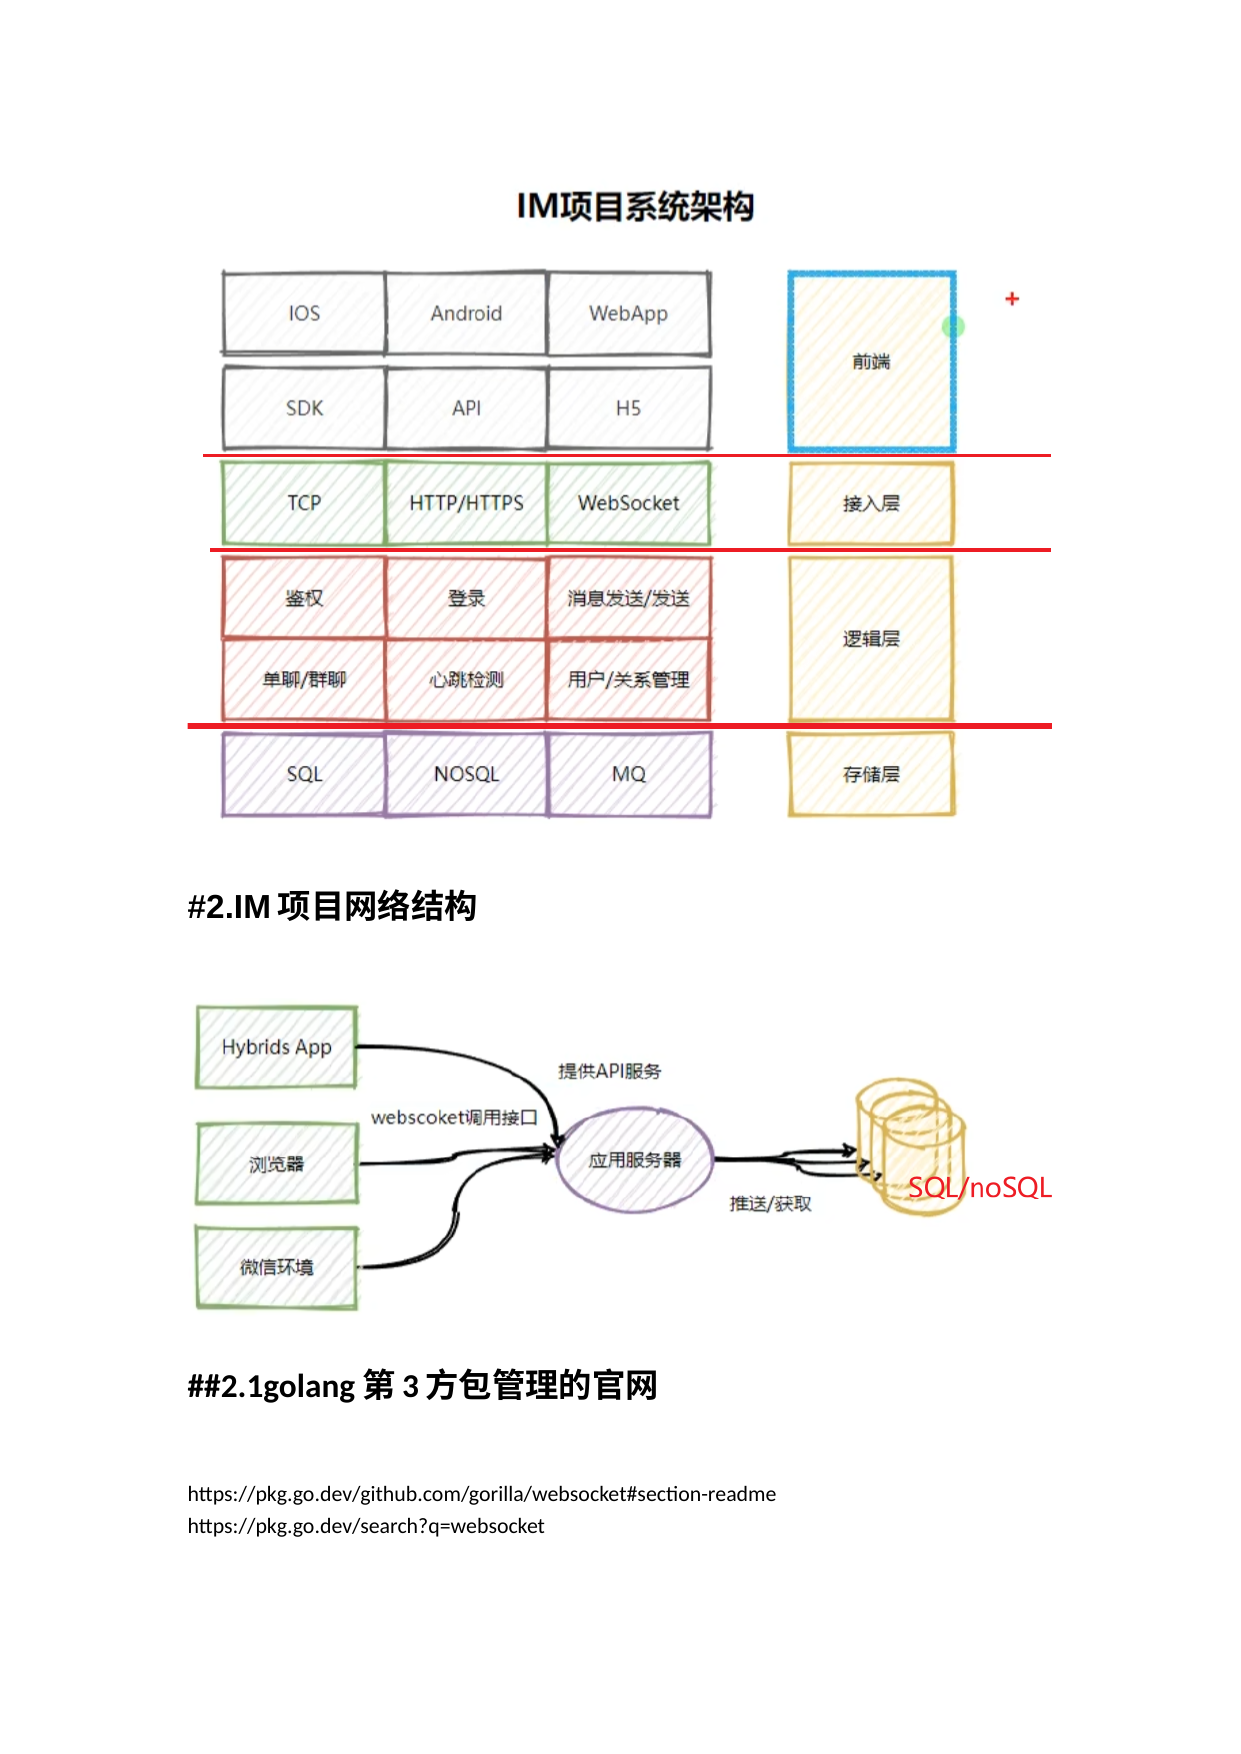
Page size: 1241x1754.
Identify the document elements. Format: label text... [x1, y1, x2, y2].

subtitle ##2.1golang第3方包管理的官网 [187, 1350, 1053, 1415]
text https://pkg.go.dev/github.com/gorilla/websocket#section-readme [187, 1477, 1053, 1510]
subtitle #2.IM项目网络结构 [187, 872, 1053, 937]
text https://pkg.go.dev/search?q=websocket [187, 1510, 1053, 1542]
picture [187, 998, 1053, 1317]
picture [187, 162, 1052, 829]
